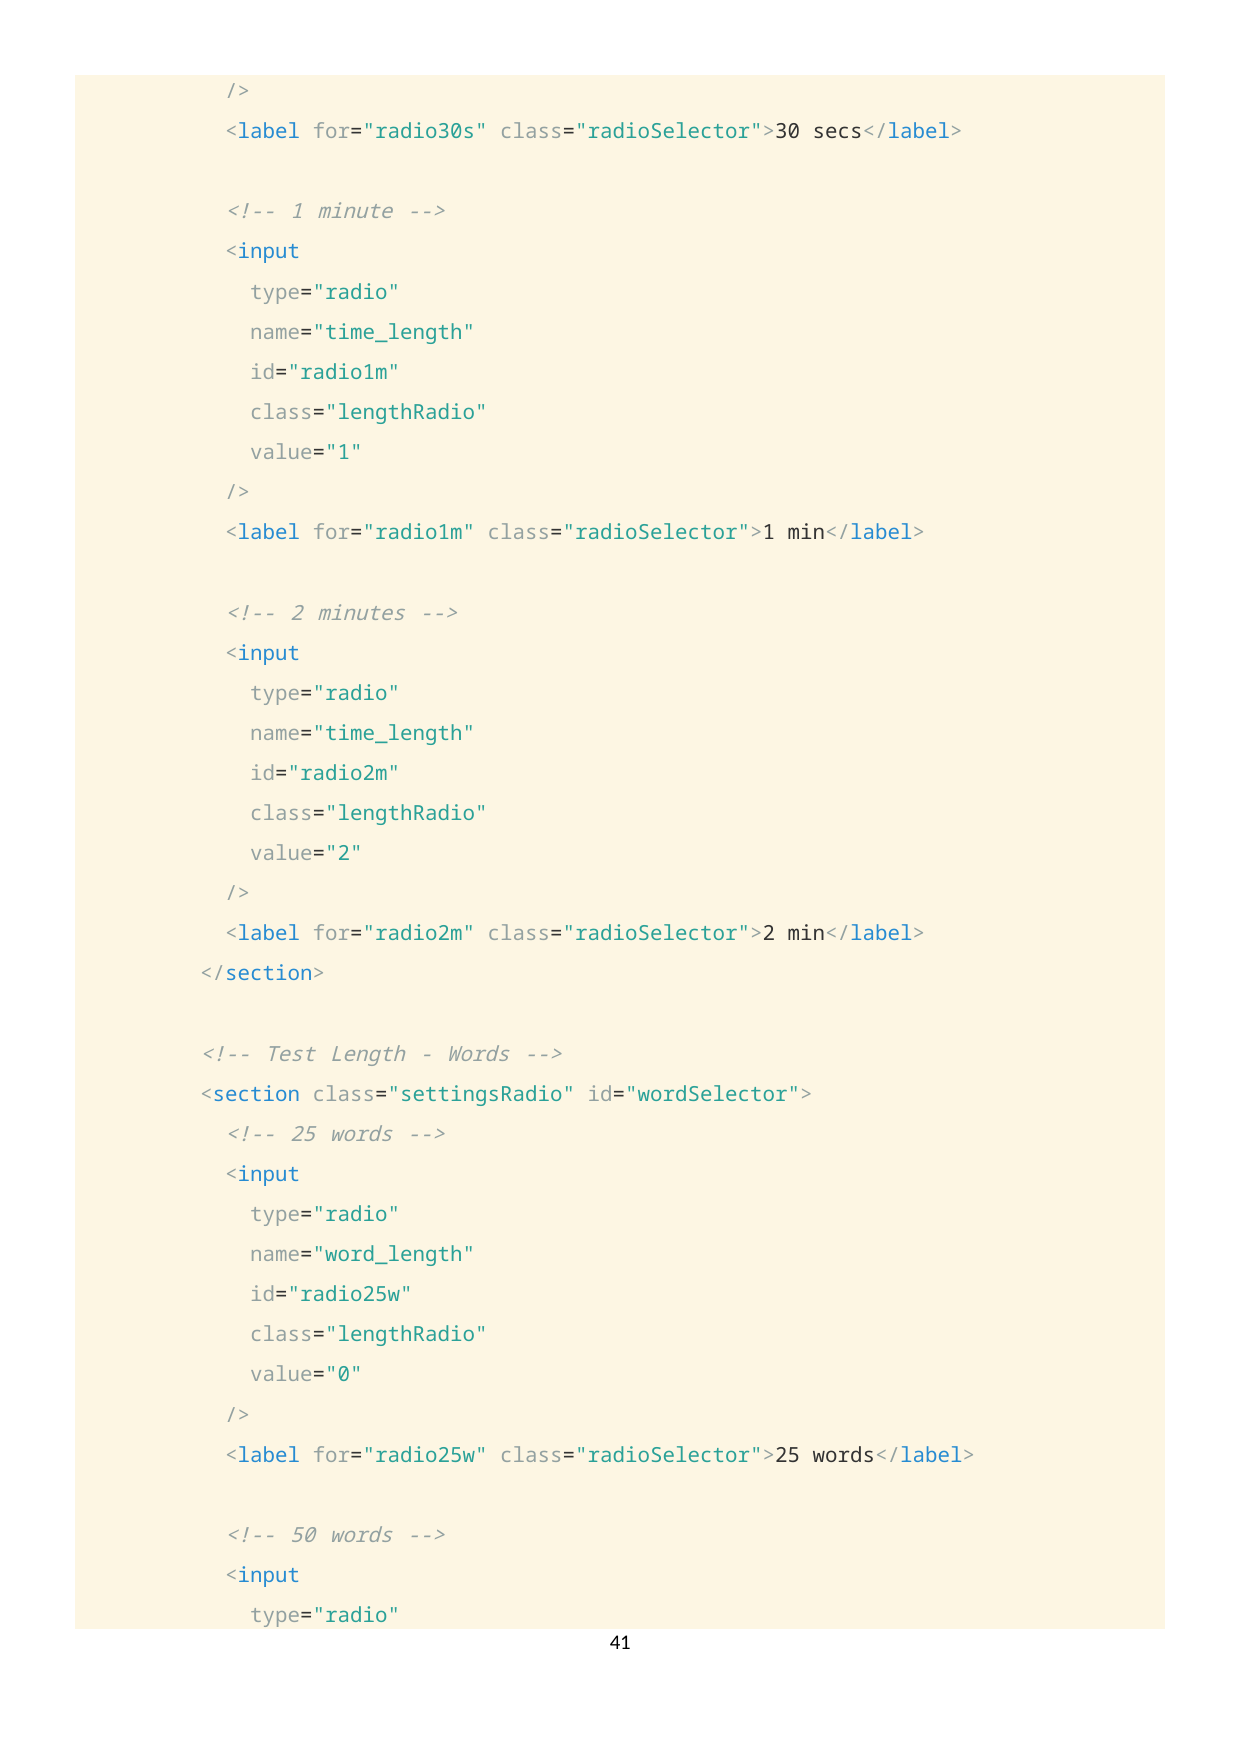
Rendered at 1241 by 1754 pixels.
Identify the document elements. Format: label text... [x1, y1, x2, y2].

text <label for="radio2m" class="radioSelector">2 min</label> [75, 917, 1165, 947]
text <!-- 50 words --> [75, 1519, 1165, 1548]
text name="time_length" [75, 316, 1165, 345]
text value="2" [75, 837, 1165, 867]
text <input [75, 1158, 1165, 1187]
text /> [75, 1398, 1165, 1428]
text value="0" [75, 1358, 1165, 1388]
text <!-- 25 words --> [75, 1118, 1165, 1147]
text id="radio2m" [75, 757, 1165, 786]
text </section> [75, 957, 1165, 987]
text name="word_length" [75, 1238, 1165, 1268]
text type="radio" [75, 1599, 1165, 1629]
text <input [75, 636, 1165, 666]
text <label for="radio25w" class="radioSelector">25 words</label> [75, 1438, 1165, 1468]
text class="lengthRadio" [75, 1318, 1165, 1348]
text <label for="radio1m" class="radioSelector">1 min</label> [75, 516, 1165, 546]
text type="radio" [75, 1198, 1165, 1228]
text id="radio1m" [75, 356, 1165, 385]
text /> [75, 476, 1165, 506]
text value="1" [75, 436, 1165, 466]
text id="radio25w" [75, 1278, 1165, 1308]
text class="lengthRadio" [75, 797, 1165, 827]
text <label for="radio30s" class="radioSelector">30 secs</label> [75, 115, 1165, 145]
text <!-- 1 minute --> [75, 195, 1165, 225]
text name="time_length" [75, 717, 1165, 746]
text <!-- 2 minutes --> [75, 596, 1165, 626]
text <input [75, 1559, 1165, 1588]
text type="radio" [75, 677, 1165, 706]
text /> [75, 877, 1165, 907]
text <!-- Test Length - Words --> [75, 1037, 1165, 1067]
text type="radio" [75, 276, 1165, 305]
text class="lengthRadio" [75, 396, 1165, 426]
text <section class="settingsRadio" id="wordSelector"> [75, 1078, 1165, 1107]
text /> [75, 75, 1165, 105]
text <input [75, 235, 1165, 265]
